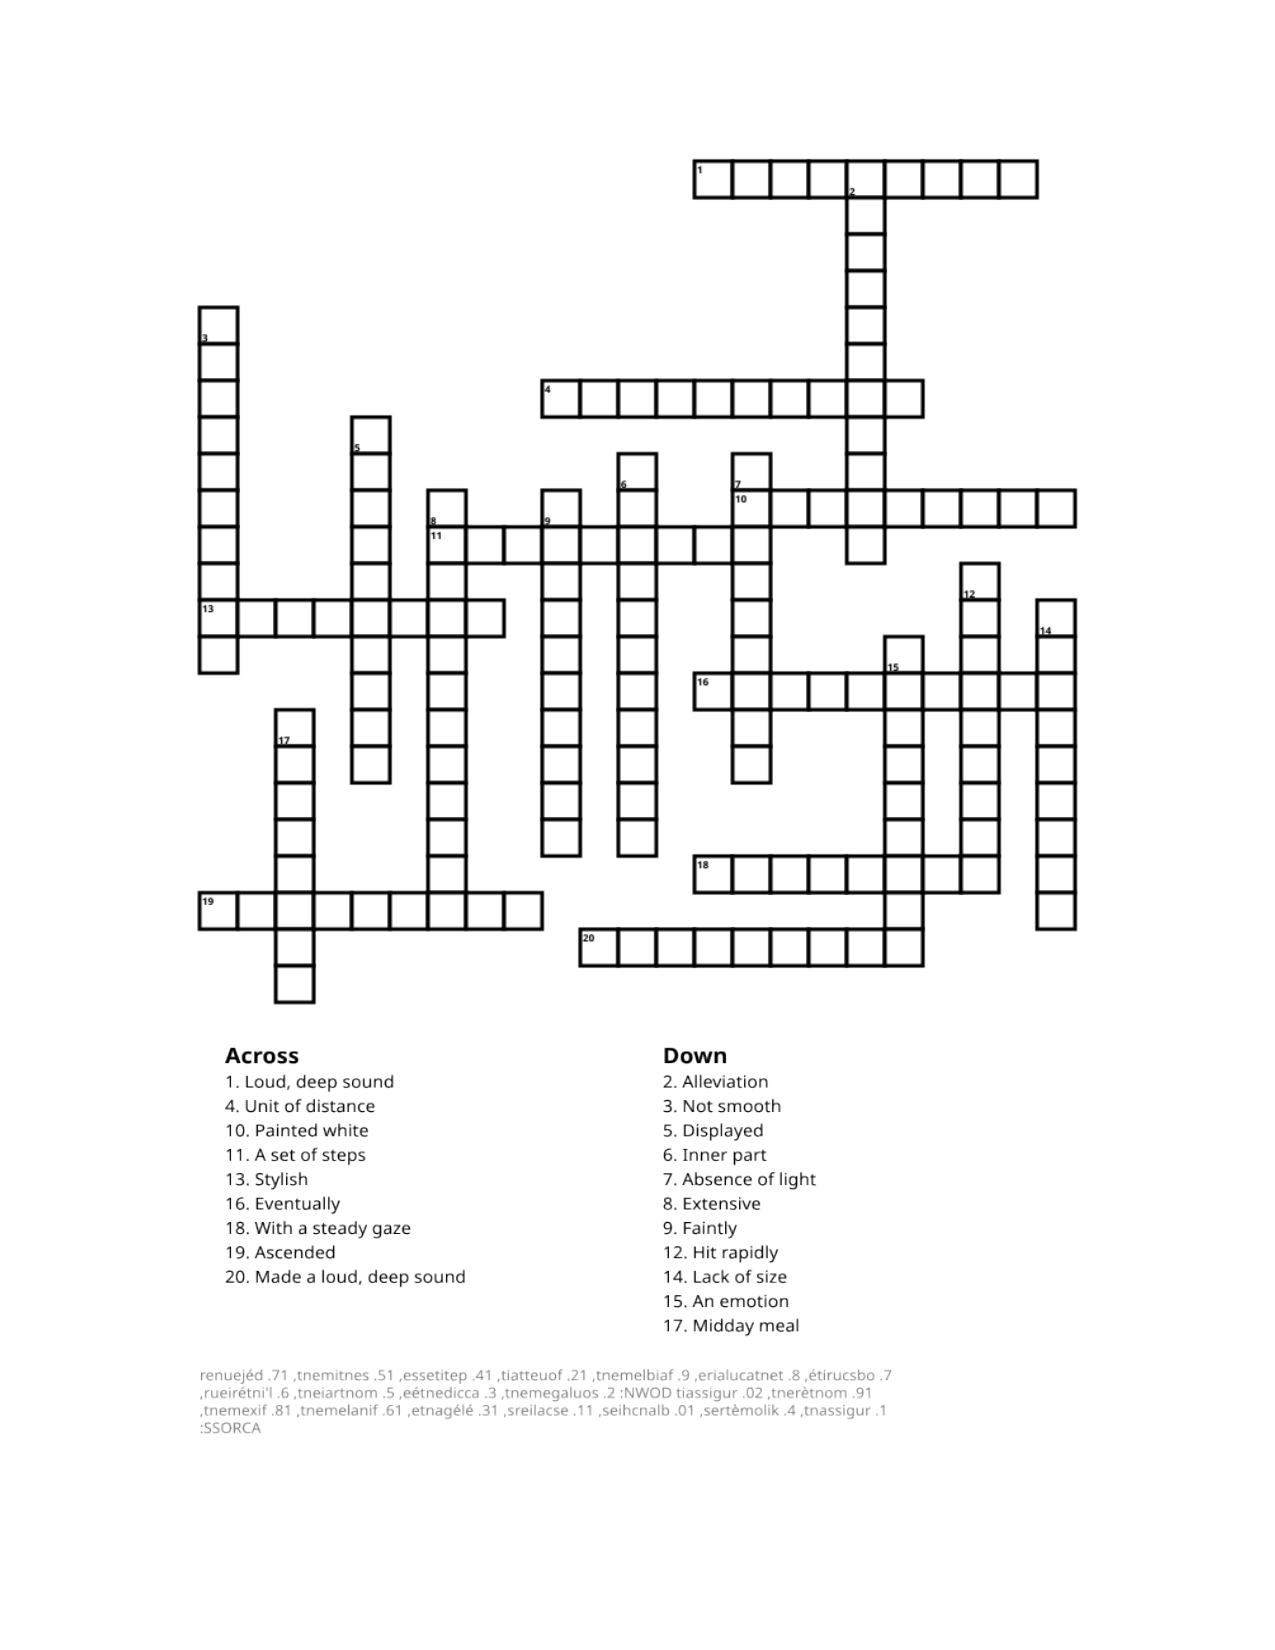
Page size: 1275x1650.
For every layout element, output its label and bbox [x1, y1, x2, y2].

picture [187, 150, 1088, 1500]
